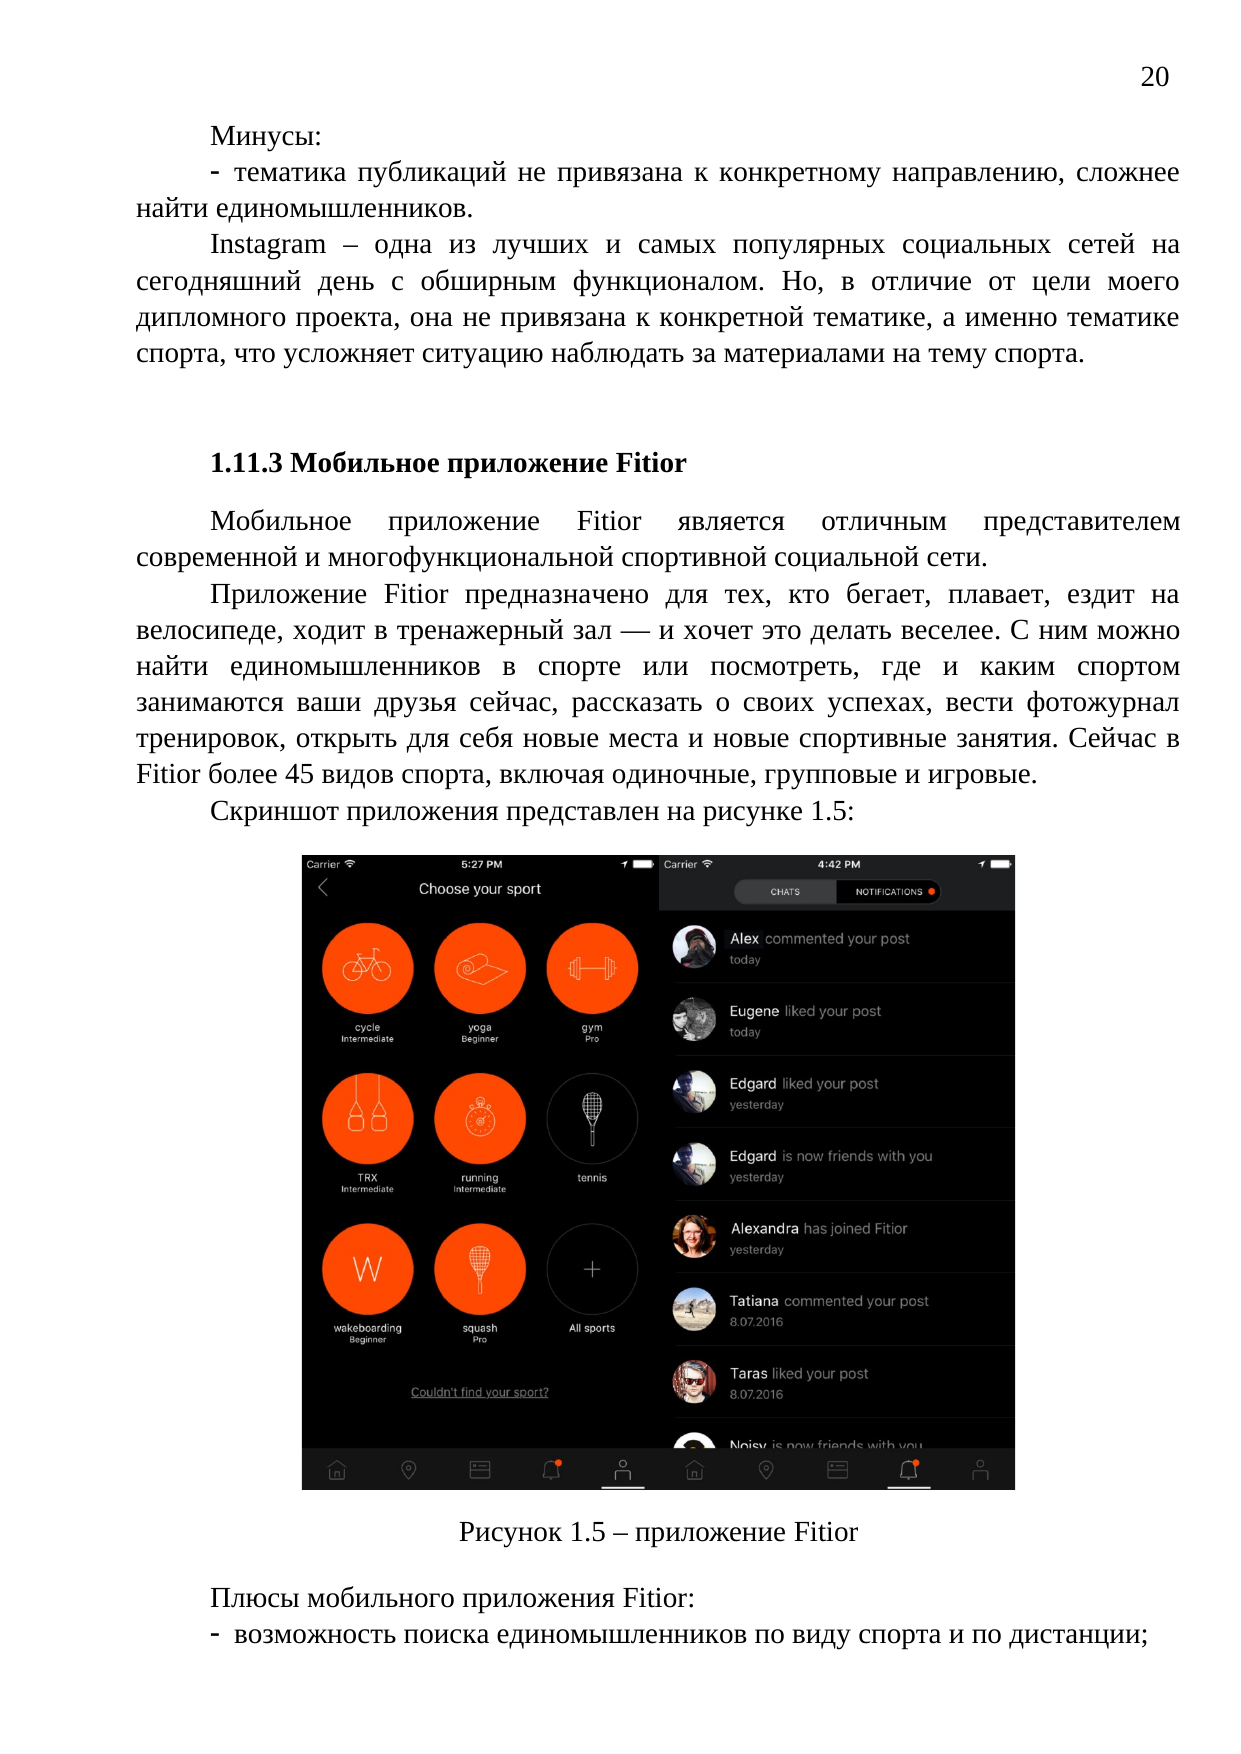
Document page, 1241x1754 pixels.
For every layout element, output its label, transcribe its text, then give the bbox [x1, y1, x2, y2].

text Скриншот приложения представлен на рисунке 1.5: [136, 793, 1181, 826]
list Минусы: [136, 118, 1181, 152]
text 1.11.3 Мобильное приложение Fitior [136, 445, 1181, 478]
list Instagram – одна из лучших и самых популярных социальных сетей на сегодняшний день с обширным функционалом. Но, в отличие от цели моего дипломного проекта, она не привязана к конкретной тематике, а именно тематике спорта, что усложняет ситуацию наблюдать за материалами на тему спорта. [136, 227, 1181, 369]
picture [301, 855, 1016, 1490]
text тематика публикаций не привязана к конкретному направлению, сложнее найти единомышленников. [136, 154, 1181, 224]
title Рисунок 1.5 – приложение Fitior [136, 1514, 1181, 1548]
list Мобильное приложение Fitior является отличным представителем современной и многофункциональной спортивной социальной сети. [136, 503, 1181, 573]
list Плюсы мобильного приложения Fitior: [136, 1580, 1181, 1613]
text возможность поиска единомышленников по виду спорта и по дистанции; [136, 1616, 1181, 1649]
list Приложение Fitior предназначено для тех, кто бегает, плавает, ездит на велосипеде, ходит в тренажерный зал — и хочет это делать веселее. С ним можно найти единомышленников в спорте или посмотреть, где и каким спортом занимаются ваши друзья сейчас, рассказать о своих успехах, вести фотожурнал тренировок, открыть для себя новые места и новые спортивные занятия. Сейчас в Fitior более 45 видов спорта, включая одиночные, групповые и игровые. [136, 576, 1181, 790]
